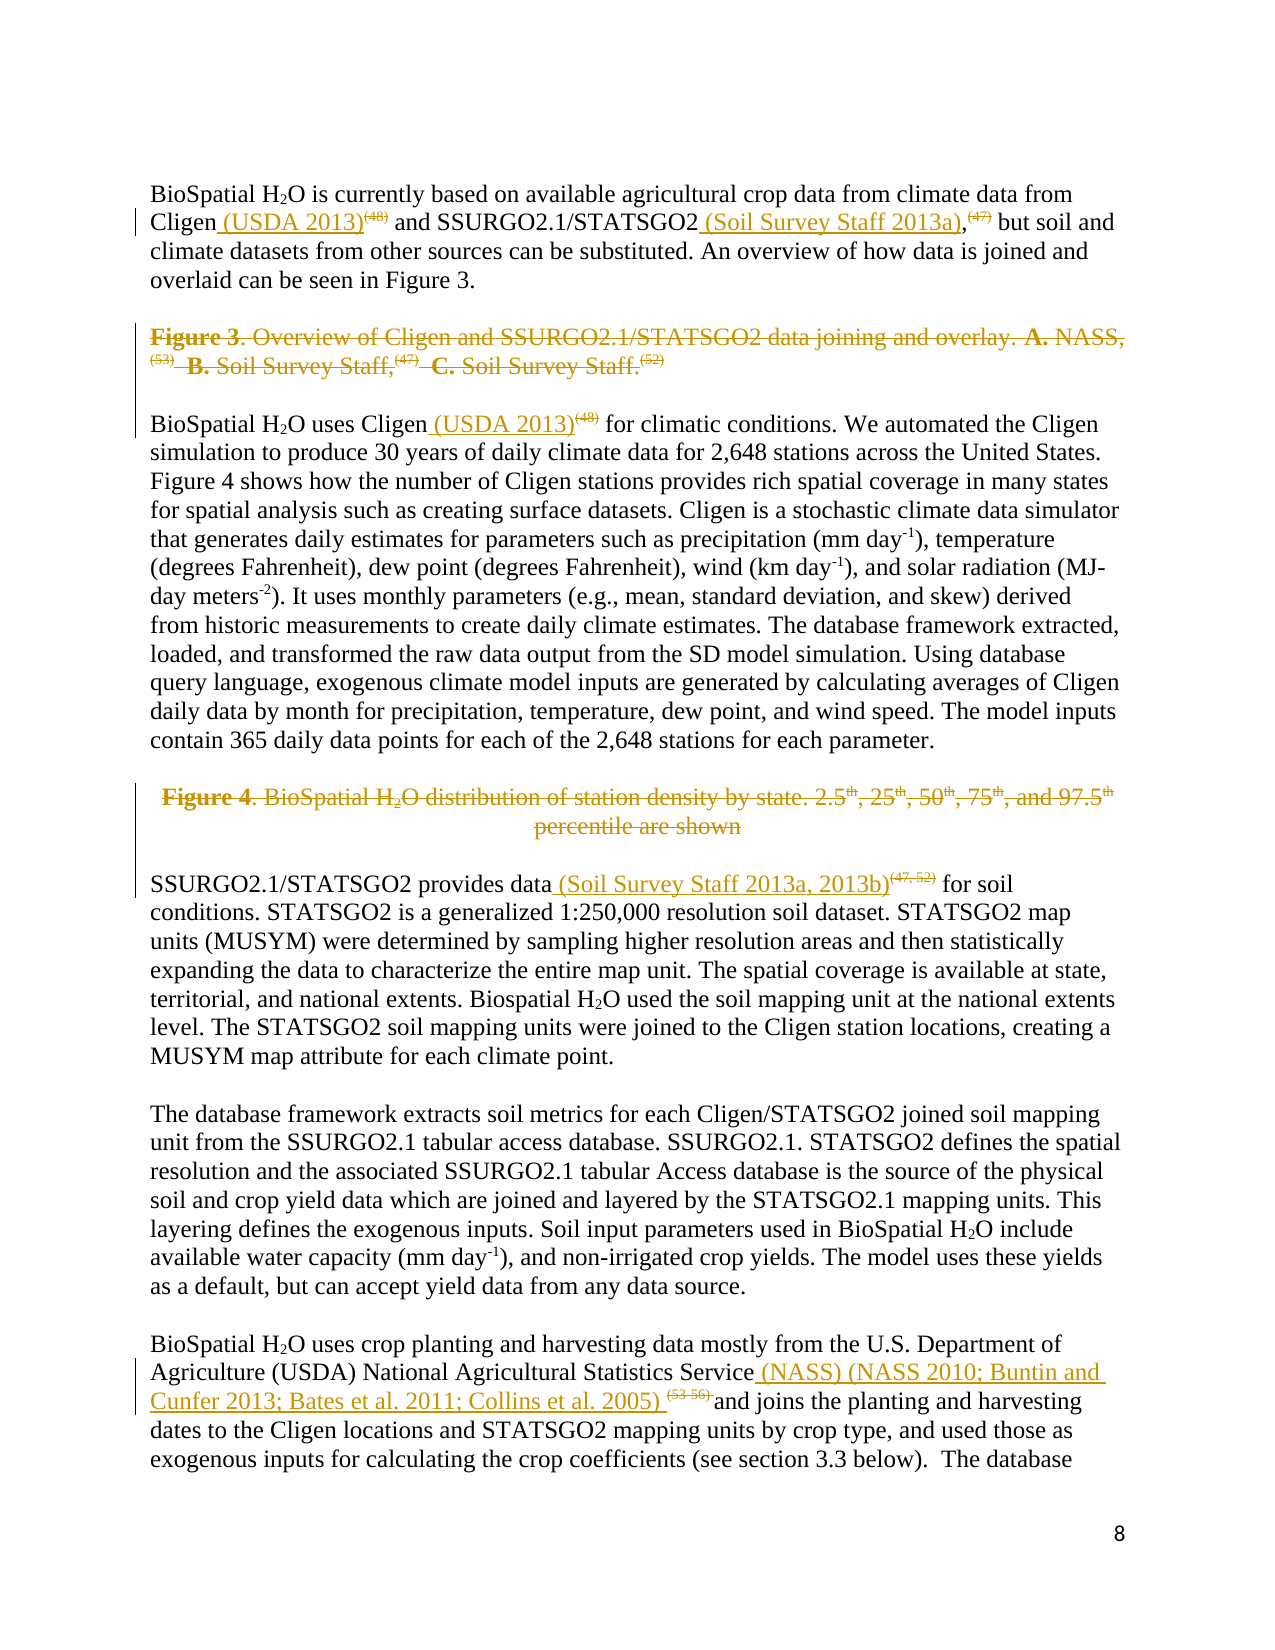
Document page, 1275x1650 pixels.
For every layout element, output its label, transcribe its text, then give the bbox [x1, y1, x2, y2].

text BioSpatial H2O is currently based on available agricultural crop data from climate data from Cligen and SSURGO2.1/STATSGO2, but soil and climate datasets from other sources can be substituted. An overview of how data is joined and overlaid can be seen in Figure 3. [150, 179, 1125, 294]
text BioSpatial H2O uses Cligen for climatic conditions. We automated the Cligen simulation to produce 30 years of daily climate data for 2,648 stations across the United States. Figure 4 shows how the number of Cligen stations provides rich spatial coverage in many states for spatial analysis such as creating surface datasets. Cligen is a stochastic climate data simulator that generates daily estimates for parameters such as precipitation (mm day-1), temperature (degrees Fahrenheit), dew point (degrees Fahrenheit), wind (km day-1), and solar radiation (MJ-day meters-2). It uses monthly parameters (e.g., mean, standard deviation, and skew) derived from historic measurements to create daily climate estimates. The database framework extracted, loaded, and transformed the raw data output from the SD model simulation. Using database query language, exogenous climate model inputs are generated by calculating averages of Cligen daily data by month for precipitation, temperature, dew point, and wind speed. The model inputs contain 365 daily data points for each of the 2,648 stations for each parameter. [150, 409, 1125, 754]
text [150, 1329, 1125, 1472]
text SSURGO2.1/STATSGO2 provides data for soil conditions. STATSGO2 is a generalized 1:250,000 resolution soil dataset. STATSGO2 map units (MUSYM) were determined by sampling higher resolution areas and then statistically expanding the data to characterize the entire map unit. The spatial coverage is available at state, territorial, and national extents. Biospatial H2O used the soil mapping unit at the national extents level. The STATSGO2 soil mapping units were joined to the Cligen station locations, creating a MUSYM map attribute for each climate point. [150, 869, 1125, 1070]
text The database framework extracts soil metrics for each Cligen/STATSGO2 joined soil mapping unit from the SSURGO2.1 tabular access database. SSURGO2.1. STATSGO2 defines the spatial resolution and the associated SSURGO2.1 tabular Access database is the source of the physical soil and crop yield data which are joined and layered by the STATSGO2.1 mapping units. This layering defines the exogenous inputs. Soil input parameters used in BioSpatial H2O include available water capacity (mm day-1), and non-irrigated crop yields. The model uses these yields as a default, but can accept yield data from any data source. [150, 1099, 1125, 1300]
